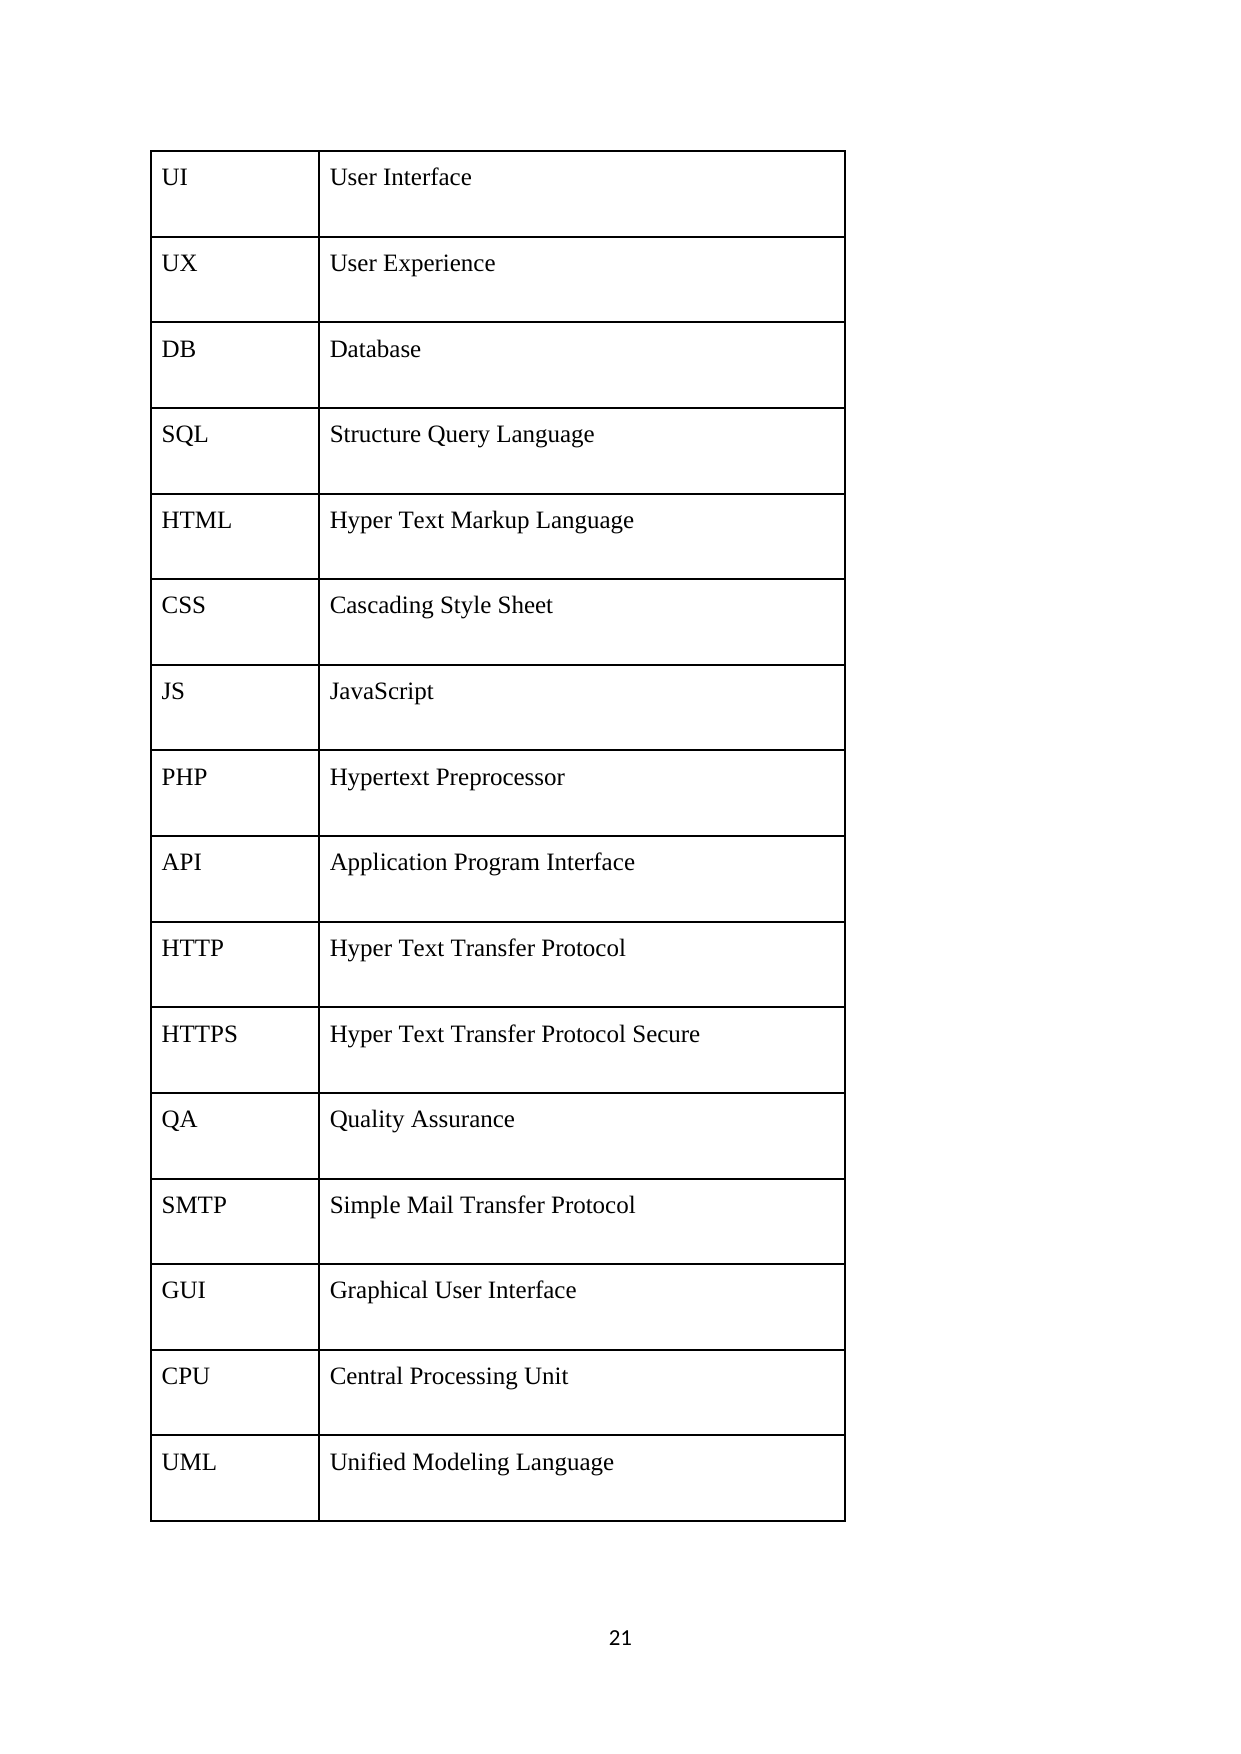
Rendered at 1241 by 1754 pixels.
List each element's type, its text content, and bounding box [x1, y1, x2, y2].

table_cell Simple Mail Transfer Protocol [320, 1180, 844, 1263]
table_cell JavaScript [320, 666, 844, 749]
table_cell HTTP [152, 923, 318, 1006]
table_cell Graphical User Interface [320, 1265, 844, 1349]
table_cell Unified Modeling Language [320, 1436, 844, 1520]
table_cell Cascading Style Sheet [320, 580, 844, 664]
table_cell JS [152, 666, 318, 749]
table_cell GUI [152, 1265, 318, 1349]
table_cell UML [152, 1436, 318, 1520]
table_cell UI [152, 152, 318, 236]
table_cell SMTP [152, 1180, 318, 1263]
table_cell Hyper Text Transfer Protocol Secure [320, 1008, 844, 1092]
table_cell HTML [152, 495, 318, 578]
table_cell Database [320, 323, 844, 407]
table_cell CSS [152, 580, 318, 664]
table_cell Hypertext Preprocessor [320, 751, 844, 835]
table_cell Central Processing Unit [320, 1351, 844, 1434]
table_cell DB [152, 323, 318, 407]
table_cell Application Program Interface [320, 837, 844, 921]
table_cell Hyper Text Markup Language [320, 495, 844, 578]
table_cell User Interface [320, 152, 844, 236]
table_cell User Experience [320, 238, 844, 321]
table_cell Hyper Text Transfer Protocol [320, 923, 844, 1006]
table_cell API [152, 837, 318, 921]
table_cell UX [152, 238, 318, 321]
table_cell QA [152, 1094, 318, 1177]
table_cell CPU [152, 1351, 318, 1434]
table_cell HTTPS [152, 1008, 318, 1092]
table_cell Quality Assurance [320, 1094, 844, 1177]
table_cell PHP [152, 751, 318, 835]
table_cell SQL [152, 409, 318, 492]
table_cell Structure Query Language [320, 409, 844, 492]
